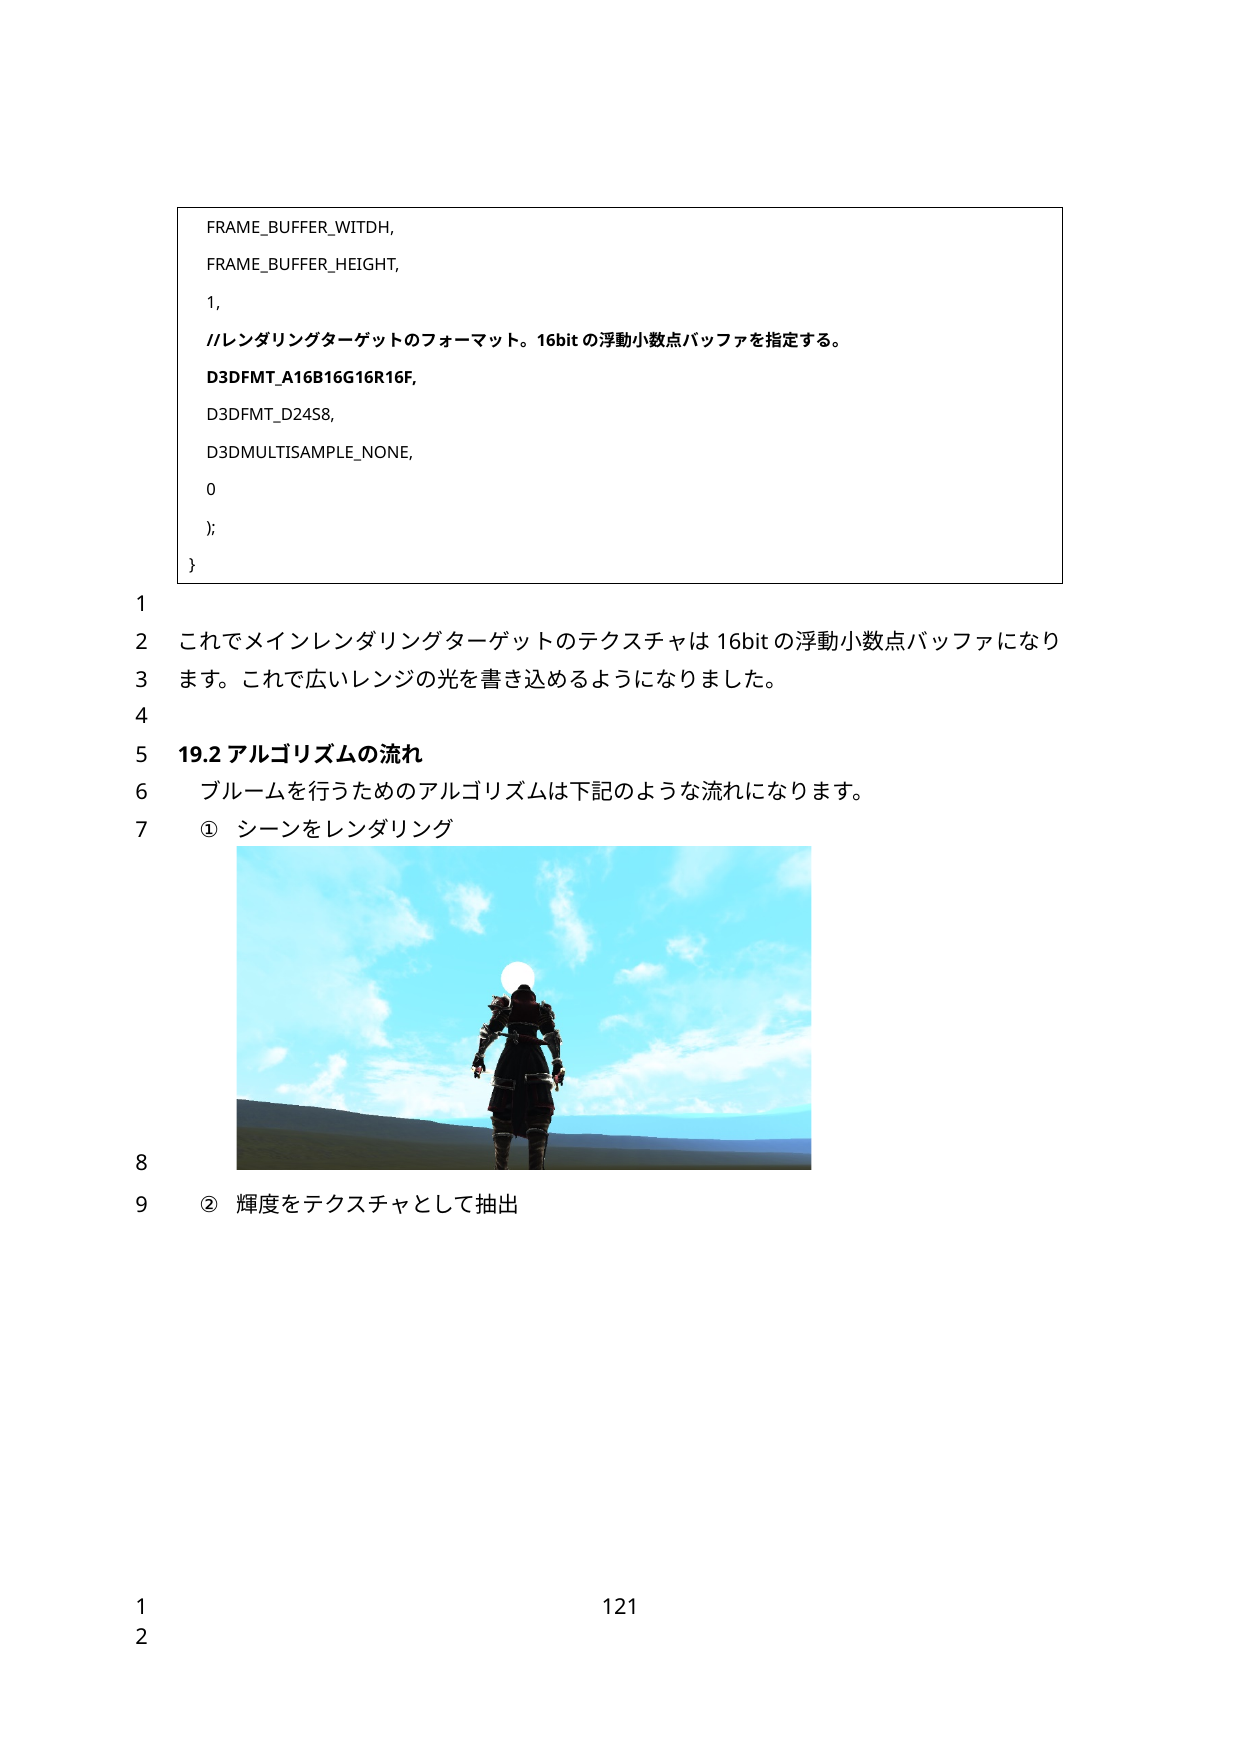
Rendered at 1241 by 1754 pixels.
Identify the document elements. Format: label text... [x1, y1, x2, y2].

text ブルームを行うためのアルゴリズムは下記のような流れになります。 [177, 771, 1063, 809]
text 19.2 アルゴリズムの流れ [177, 734, 1063, 771]
picture [236, 846, 812, 1170]
list シーンをレンダリング [199, 809, 1063, 846]
list 輝度をテクスチャとして抽出 [199, 1184, 1063, 1221]
text これでメインレンダリングターゲットのテクスチャは16bitの浮動小数点バッファになります。これで広いレンジの光を書き込めるようになりました。 [177, 621, 1063, 696]
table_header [178, 208, 1062, 583]
